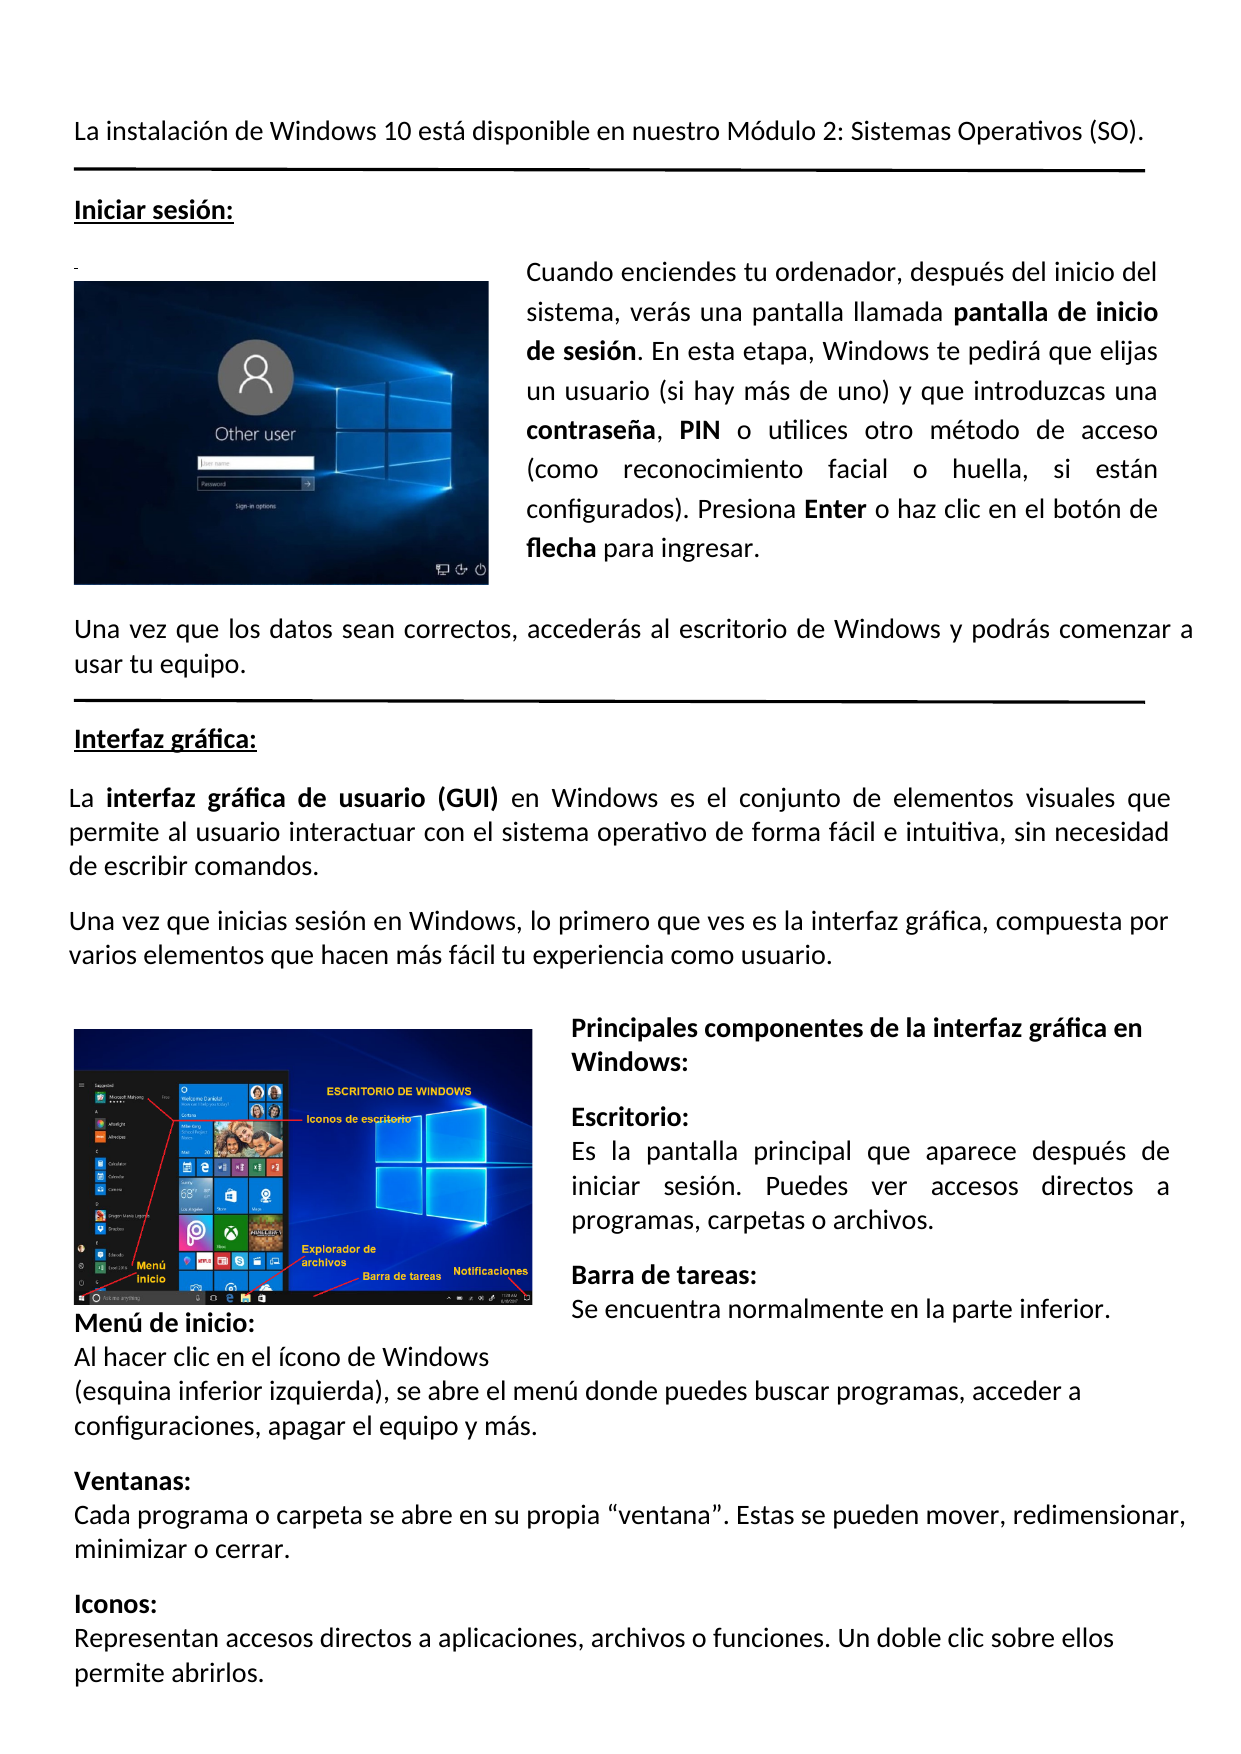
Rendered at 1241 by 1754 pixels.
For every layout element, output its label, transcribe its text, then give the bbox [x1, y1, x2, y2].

subtitle Iniciar sesión: [74, 192, 1196, 227]
text Una vez que los datos sean correctos, accederás al escritorio de Windows y podrás comenzar a usar tu equipo. [74, 611, 1196, 680]
text Ventanas: Cada programa o carpeta se abre en su propia “ventana”. Estas se pueden mover, redimensionar, minimizar o cerrar. [74, 1462, 1196, 1566]
text Iconos: Representan accesos directos a aplicaciones, archivos o funciones. Un doble clic sobre ellos permite abrirlos. [74, 1586, 1196, 1689]
text Interfaz gráfica: [74, 721, 1196, 755]
text La instalación de Windows 10 está disponible en nuestro Módulo 2: Sistemas Operativos (SO). [74, 113, 1196, 148]
picture [73, 1029, 533, 1305]
text Menú de inicio: Al hacer clic en el ícono de Windows (esquina inferior izquierda), se abre el menú donde puedes buscar programas, acceder a configuraciones, apagar el equipo y más. [74, 1305, 1196, 1442]
picture [73, 281, 489, 585]
